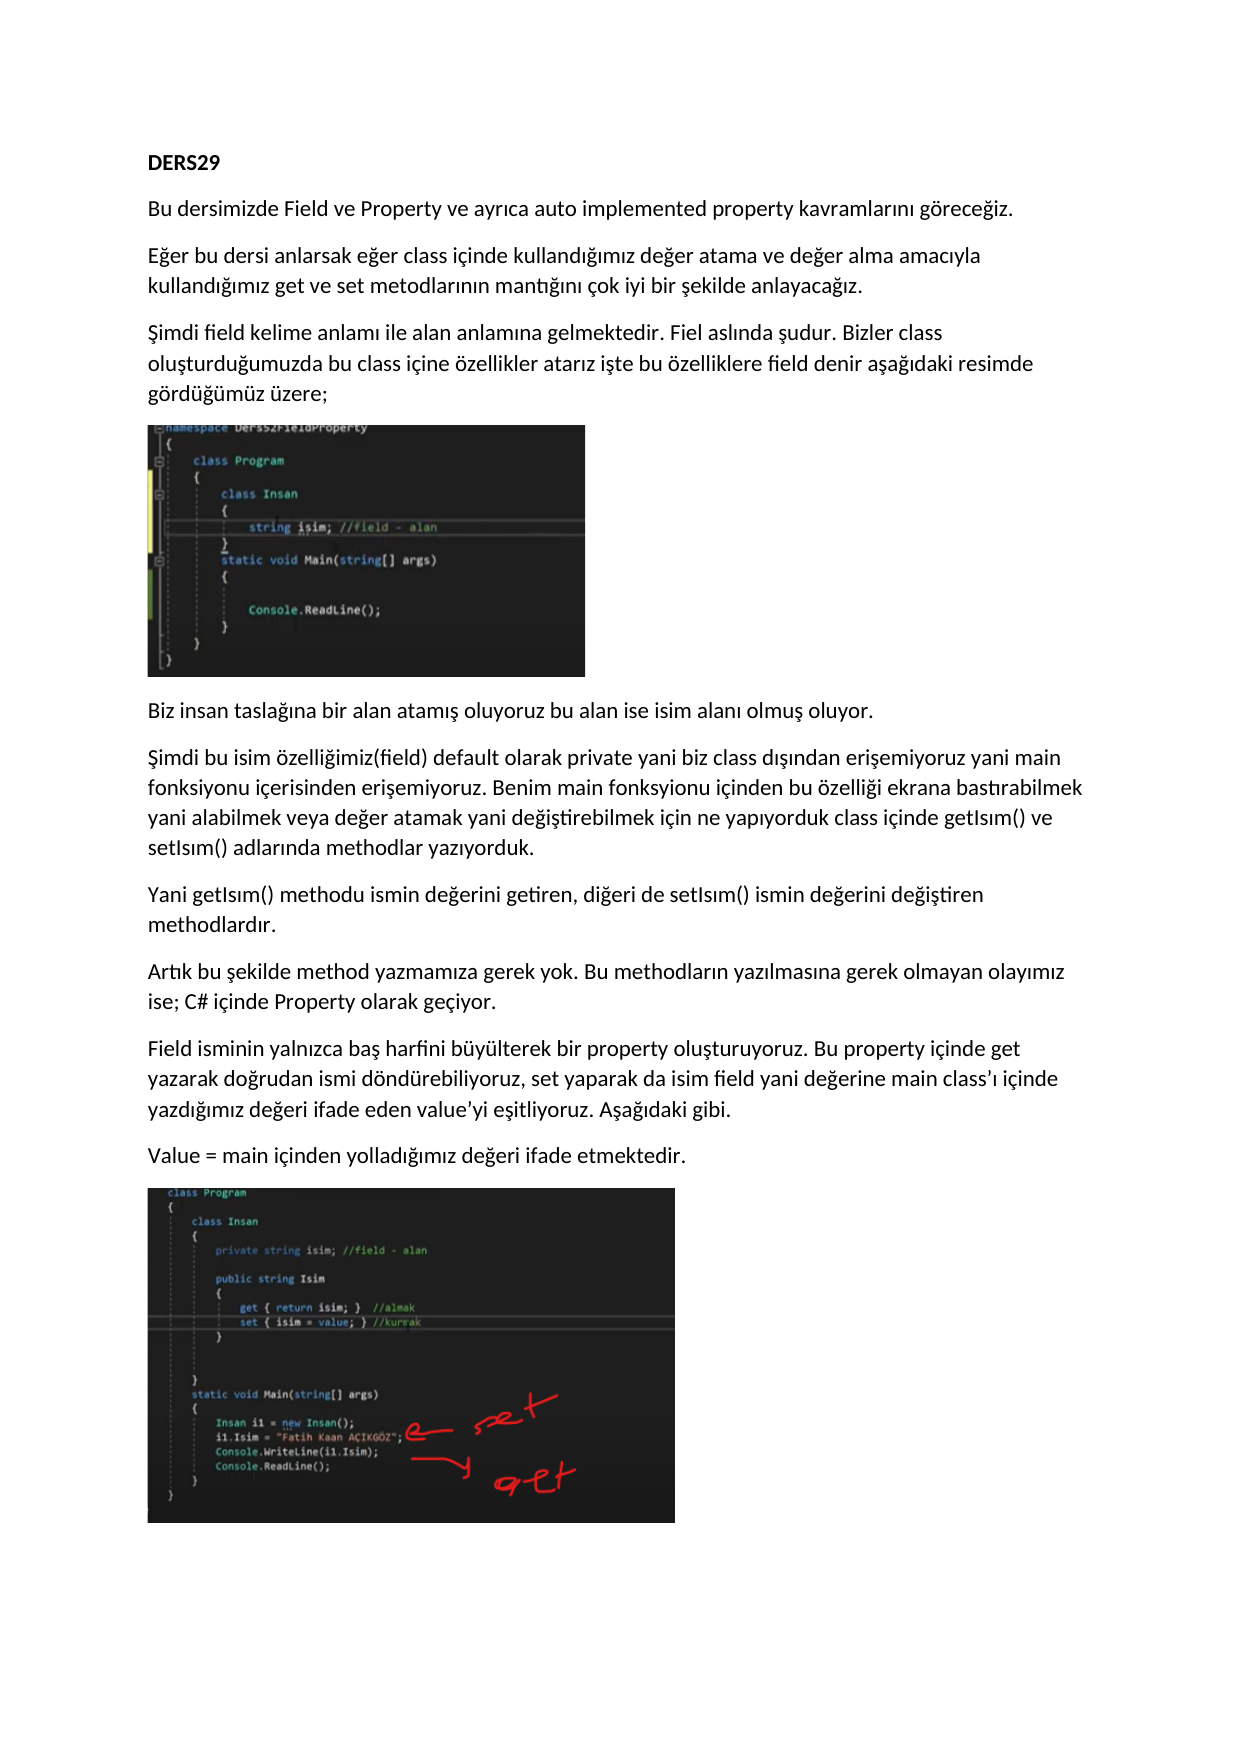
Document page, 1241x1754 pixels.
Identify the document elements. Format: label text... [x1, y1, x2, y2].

text Biz insan taslağına bir alan atamış oluyoruz bu alan ise isim alanı olmuş oluyor. [148, 696, 1093, 724]
text Şimdi field kelime anlamı ile alan anlamına gelmektedir. Fiel aslında şudur. Bizler class oluşturduğumuzda bu class içine özellikler atarız işte bu özelliklere field denir aşağıdaki resimde gördüğümüz üzere; [148, 318, 1093, 407]
text Şimdi bu isim özelliğimiz(field) default olarak private yani biz class dışından erişemiyoruz yani main fonksiyonu içerisinden erişemiyoruz. Benim main fonksyionu içinden bu özelliği ekrana bastırabilmek yani alabilmek veya değer atamak yani değiştirebilmek için ne yapıyorduk class içinde getIsım() ve setIsım() adlarında methodlar yazıyorduk. [148, 743, 1093, 861]
picture [147, 1188, 675, 1523]
text Yani getIsım() methodu ismin değerini getiren, diğeri de setIsım() ismin değerini değiştiren methodlardır. [148, 880, 1093, 938]
text Artık bu şekilde method yazmamıza gerek yok. Bu methodların yazılmasına gerek olmayan olayımız ise; C# içinde Property olarak geçiyor. [148, 957, 1093, 1016]
text Value = main içinden yolladığımız değeri ifade etmektedir. [148, 1142, 1093, 1170]
picture [147, 425, 586, 677]
text Eğer bu dersi anlarsak eğer class içinde kullandığımız değer atama ve değer alma amacıyla kullandığımız get ve set metodlarının mantığını çok iyi bir şekilde anlayacağız. [148, 241, 1093, 299]
text Field isminin yalnızca baş harfini büyülterek bir property oluşturuyoruz. Bu property içinde get yazarak doğrudan ismi döndürebiliyoruz, set yaparak da isim field yani değerine main class’ı içinde yazdığımız değeri ifade eden value’yi eşitliyoruz. Aşağıdaki gibi. [148, 1034, 1093, 1123]
text DERS29 [148, 148, 1093, 176]
text Bu dersimizde Field ve Property ve ayrıca auto implemented property kavramlarını göreceğiz. [148, 194, 1093, 222]
